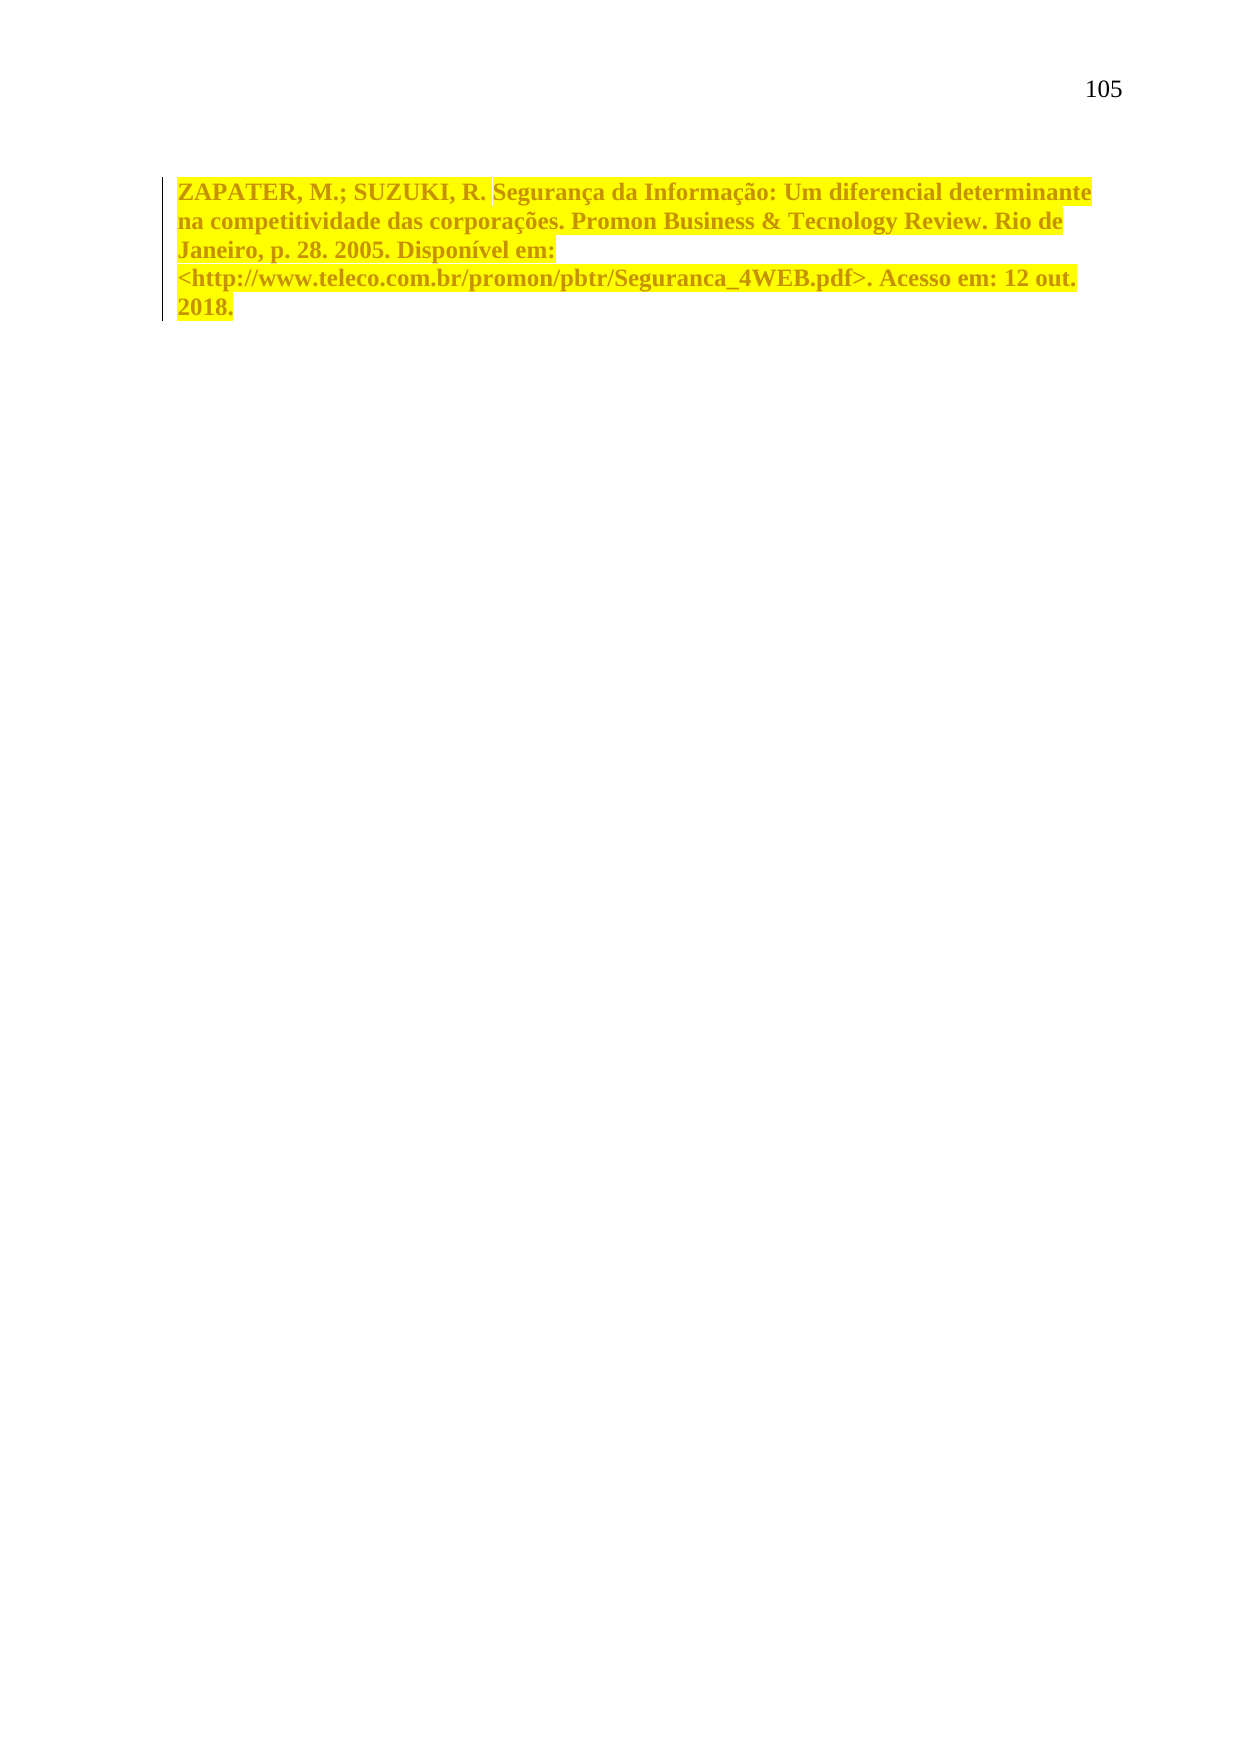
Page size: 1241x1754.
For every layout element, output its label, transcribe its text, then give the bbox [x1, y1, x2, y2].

text ZAPATER, M.; SUZUKI, R. Segurança da Informação: Um diferencial determinante na competitividade das corporações. Promon Business & Tecnology Review. Rio de Janeiro, p. 28. 2005. Disponível em: <http://www.teleco.com.br/promon/pbtr/Seguranca_4WEB.pdf>. Acesso em: 12 out. 2018. [177, 177, 1122, 321]
